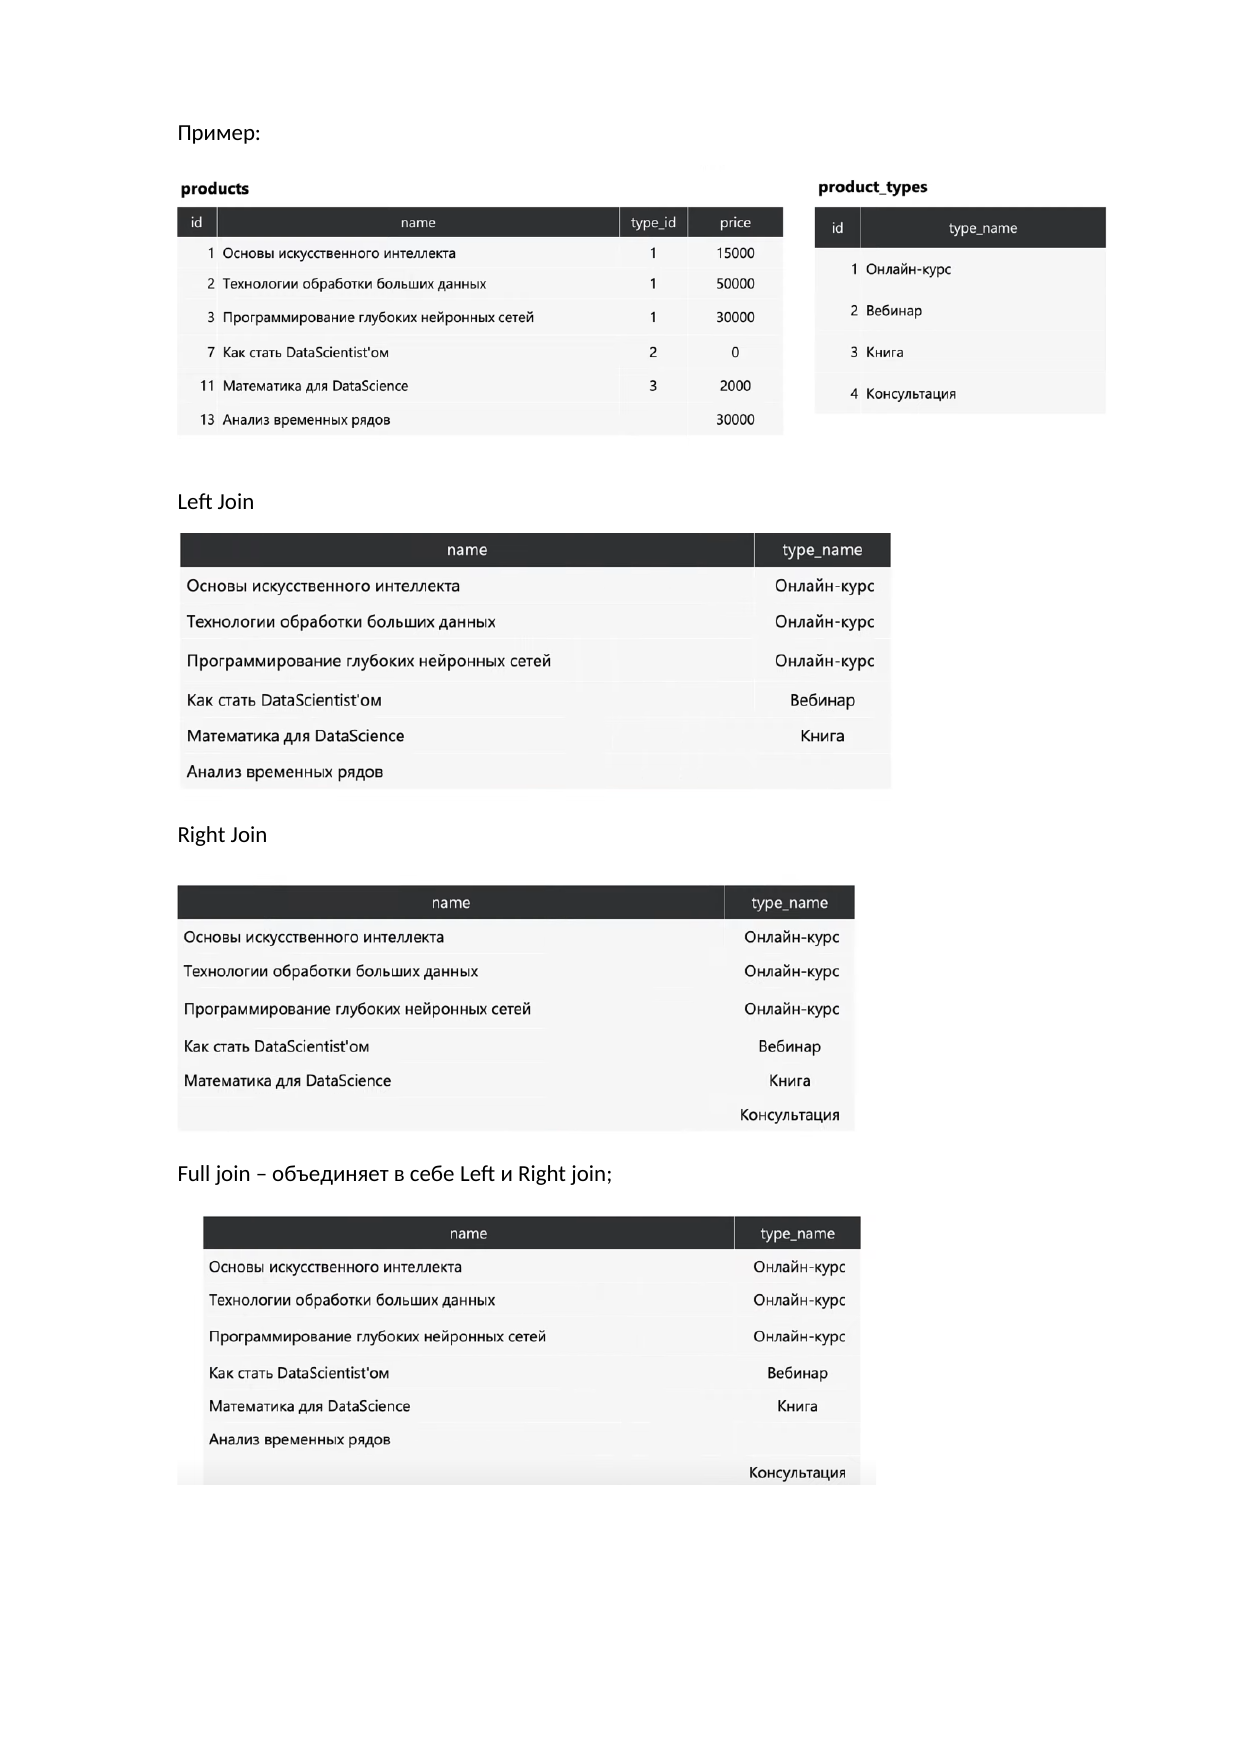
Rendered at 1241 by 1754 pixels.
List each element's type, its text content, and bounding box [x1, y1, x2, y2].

text Full join – объединяет в себе Left и Right join; [177, 1159, 1152, 1187]
picture [177, 1206, 877, 1485]
picture [177, 165, 1123, 485]
picture [177, 867, 887, 1141]
text Пример: [177, 118, 1152, 146]
text Right Join [177, 820, 1152, 848]
picture [177, 533, 921, 802]
